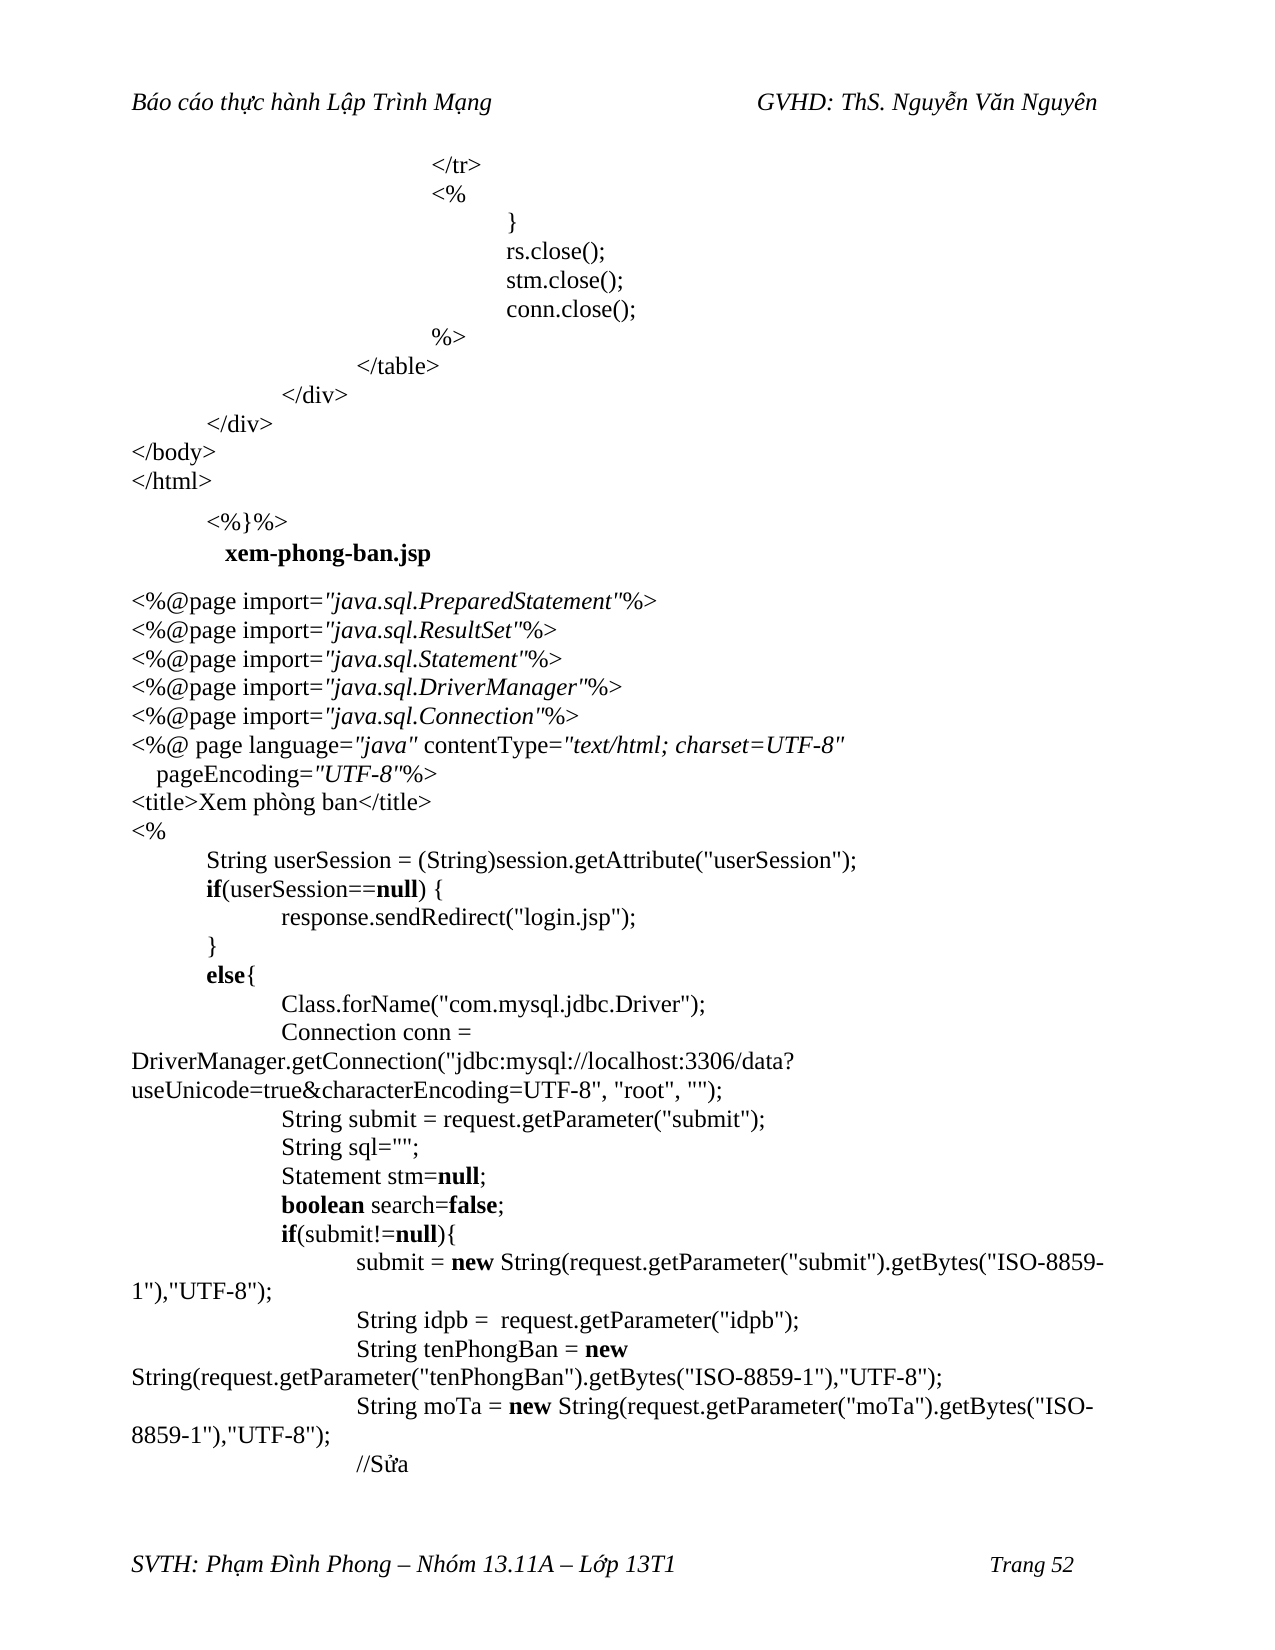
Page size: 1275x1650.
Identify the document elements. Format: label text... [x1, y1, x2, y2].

text Statement stm=null; [131, 1161, 1116, 1190]
text %> [131, 322, 1116, 351]
text if(submit!=null){ [131, 1219, 1116, 1247]
text </table> [131, 351, 1116, 380]
text <% [131, 179, 1116, 207]
text <% [131, 816, 1116, 845]
text response.sendRedirect("login.jsp"); [131, 902, 1116, 931]
text <%@page import="java.sql.ResultSet"%> [131, 615, 1116, 644]
text String tenPhongBan = new String(request.getParameter("tenPhongBan").getBytes("ISO-8859-1"),"UTF-8"); [131, 1334, 1116, 1391]
text submit = new String(request.getParameter("submit").getBytes("ISO-8859-1"),"UTF-8"); [131, 1247, 1116, 1305]
text </div> [131, 380, 1116, 409]
text } [131, 207, 1116, 236]
text <title>Xem phòng ban</title> [131, 787, 1116, 816]
text String sql=""; [131, 1132, 1116, 1161]
text </tr> [131, 150, 1116, 179]
text Class.forName("com.mysql.jdbc.Driver"); [131, 989, 1116, 1017]
text <%@page import="java.sql.Statement"%> [131, 644, 1116, 672]
text pageEncoding="UTF-8"%> [131, 759, 1116, 787]
text <%@page import="java.sql.DriverManager"%> [131, 672, 1116, 701]
text String userSession = (String)session.getAttribute("userSession"); [131, 845, 1116, 874]
text boolean search=false; [131, 1190, 1116, 1219]
text <%@ page language="java" contentType="text/html; charset=UTF-8" [131, 730, 1116, 759]
text stm.close(); [131, 265, 1116, 294]
text } [131, 931, 1116, 960]
text if(userSession==null) { [131, 874, 1116, 902]
text Connection conn = DriverManager.getConnection("jdbc:mysql://localhost:3306/data?useUnicode=true&characterEncoding=UTF-8", "root", ""); [131, 1017, 1116, 1104]
text String submit = request.getParameter("submit"); [131, 1104, 1116, 1132]
list <%}%> [191, 507, 1116, 536]
text conn.close(); [131, 294, 1116, 322]
text </div> [131, 409, 1116, 437]
text </body> [131, 437, 1116, 466]
text </html> [131, 466, 1116, 495]
text String idpb = request.getParameter("idpb"); [131, 1305, 1116, 1334]
list xem-phong-ban.jsp [225, 538, 1116, 567]
text <%@page import="java.sql.Connection"%> [131, 701, 1116, 730]
text rs.close(); [131, 236, 1116, 265]
text //Sửa [131, 1449, 1116, 1477]
text <%@page import="java.sql.PreparedStatement"%> [131, 586, 1116, 615]
text String moTa = new String(request.getParameter("moTa").getBytes("ISO-8859-1"),"UTF-8"); [131, 1391, 1116, 1449]
text else{ [131, 960, 1116, 989]
